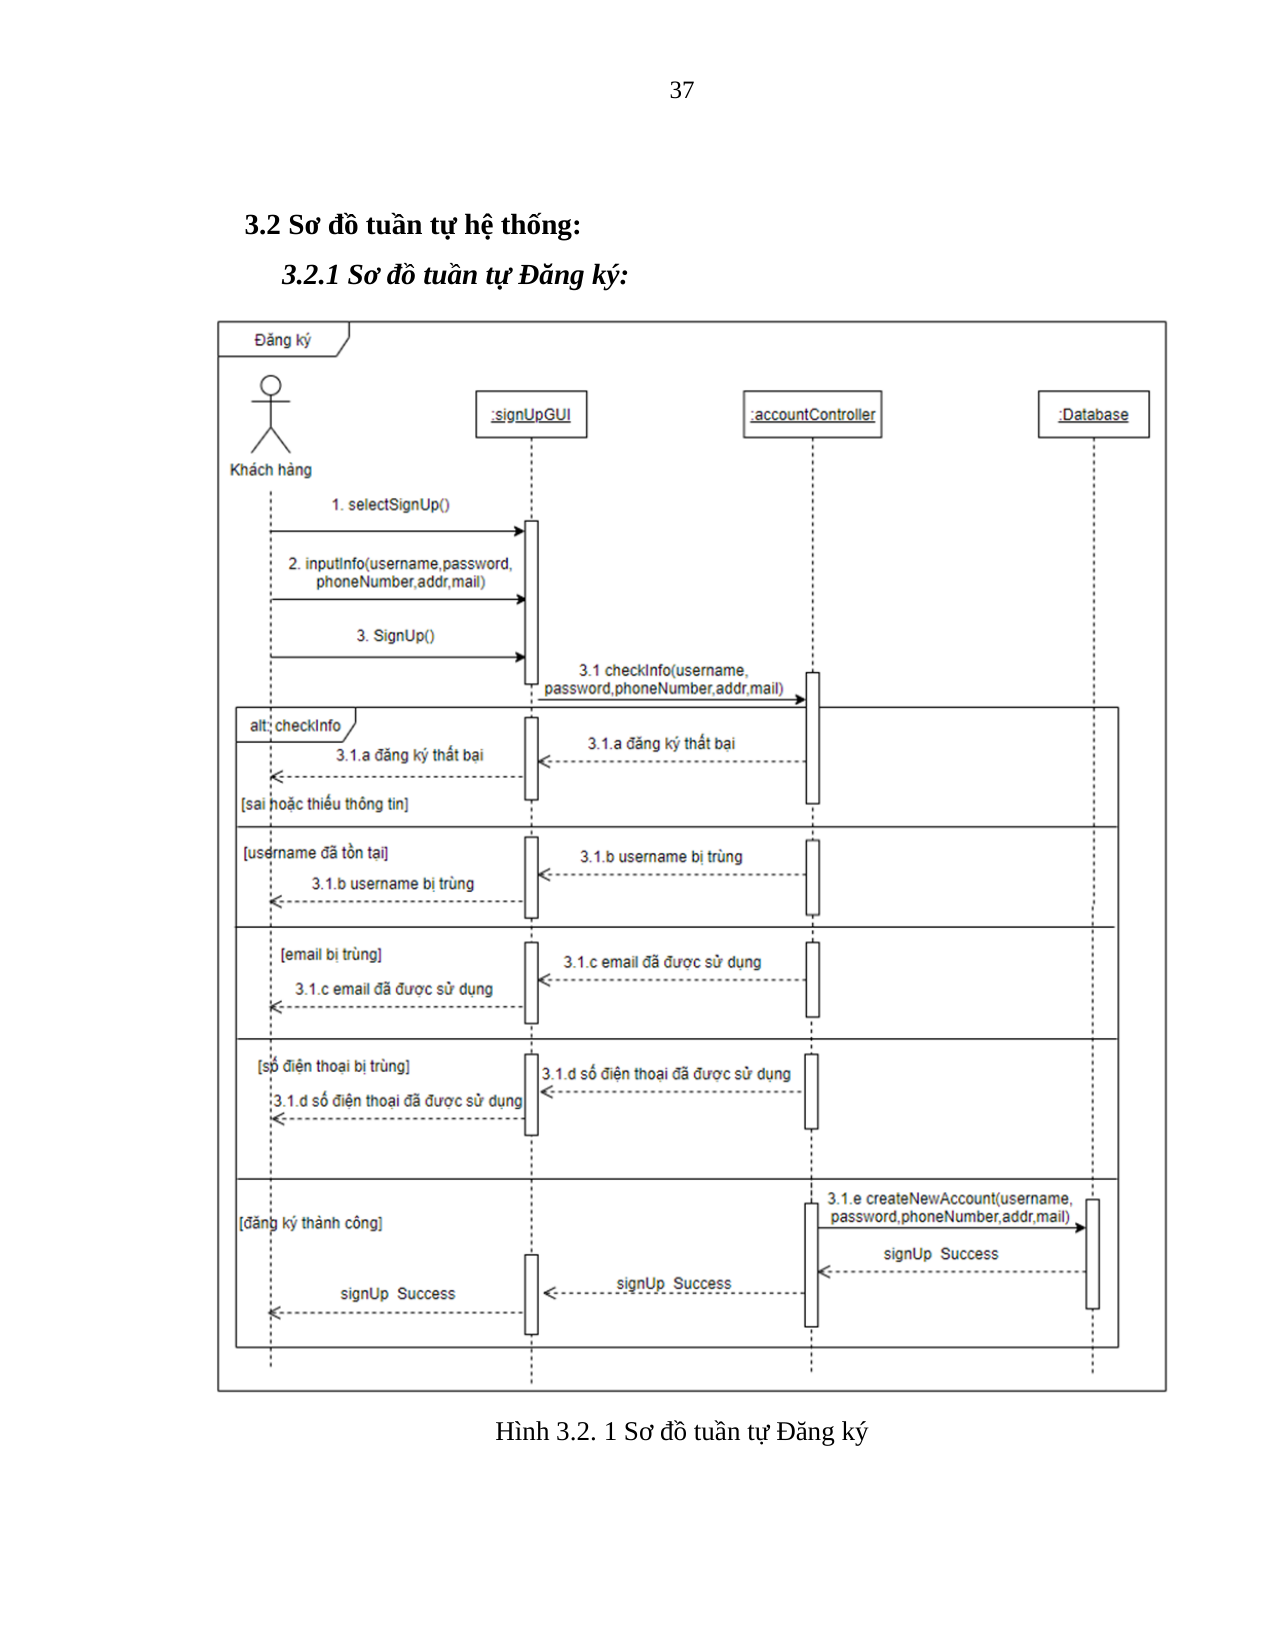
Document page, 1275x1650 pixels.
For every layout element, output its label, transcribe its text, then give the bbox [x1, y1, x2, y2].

picture [206, 307, 1182, 1402]
text 3.2.1 Sơ đồ tuần tự Đăng ký: [282, 257, 1157, 291]
text 3.2 Sơ đồ tuần tự hệ thống: [244, 207, 1157, 240]
